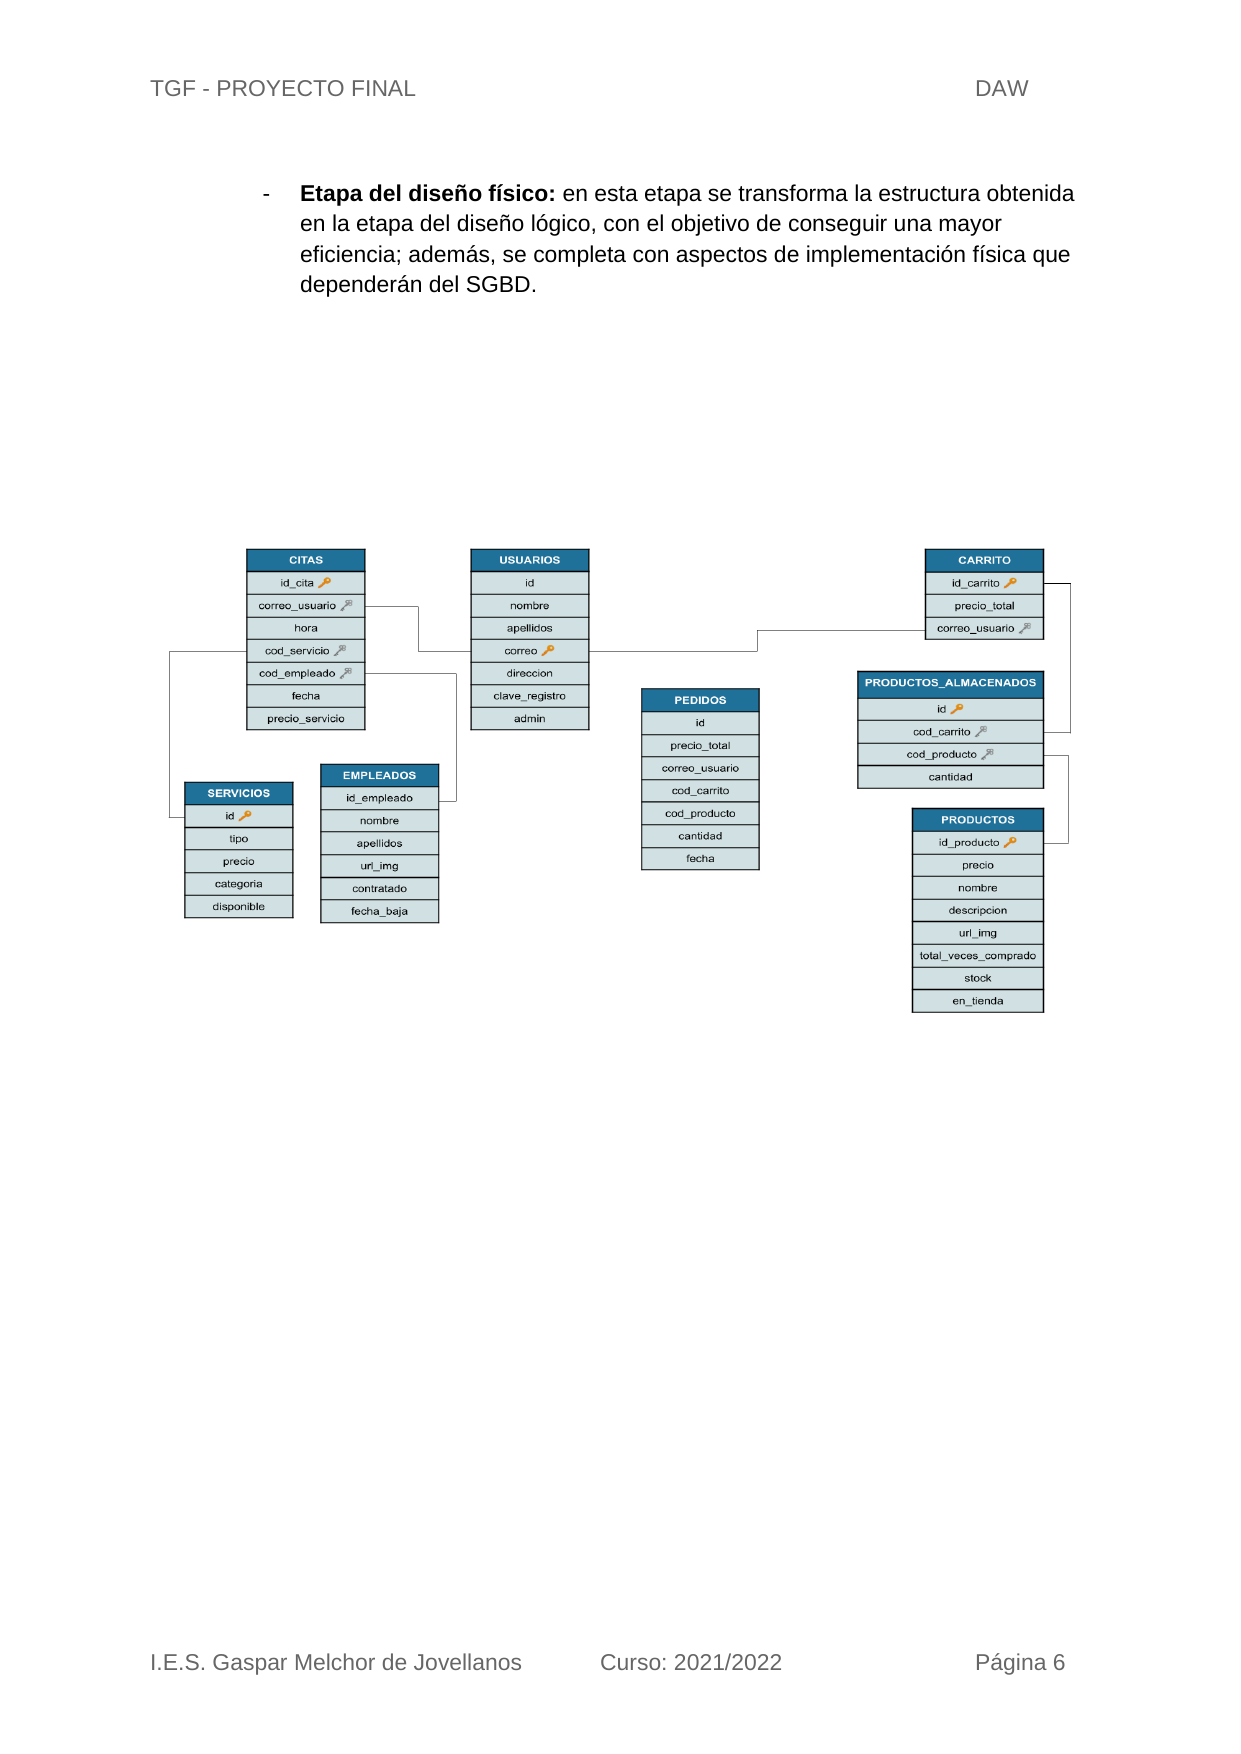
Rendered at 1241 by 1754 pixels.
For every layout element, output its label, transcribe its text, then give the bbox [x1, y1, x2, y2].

picture [155, 535, 1085, 1071]
list Etapa del diseño físico: en esta etapa se transforma la estructura obtenida en la etapa del diseño lógico, con el objetivo de conseguir una mayor eficiencia; además, se completa con aspectos de implementación física que dependerán del SGBD. [262, 180, 1090, 297]
